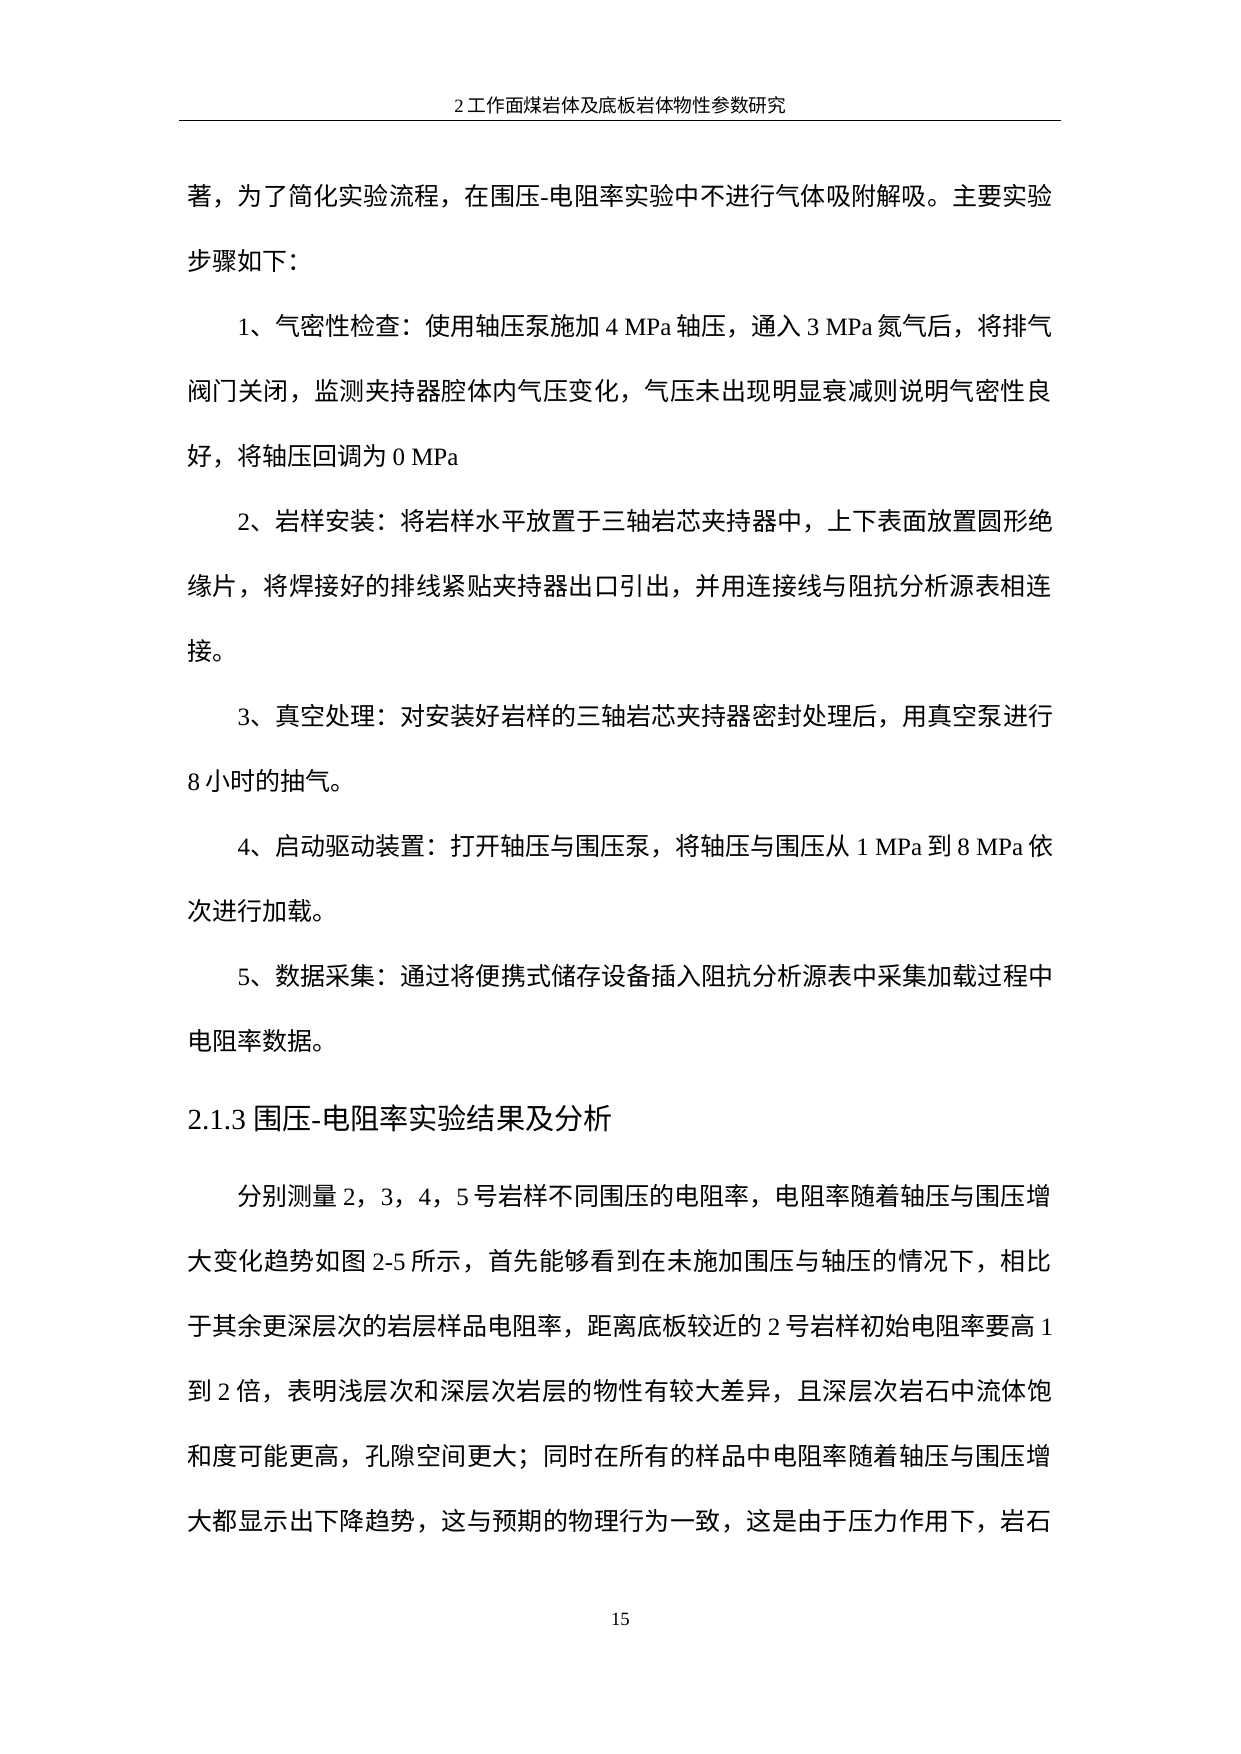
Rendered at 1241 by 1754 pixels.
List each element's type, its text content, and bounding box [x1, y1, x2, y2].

list 围压-电阻率实验结果及分析 [187, 1084, 1053, 1149]
text 4、启动驱动装置：打开轴压与围压泵，将轴压与围压从1 MPa到8 MPa依次进行加载。 [187, 812, 1053, 942]
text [187, 1162, 1053, 1552]
text 5、数据采集：通过将便携式储存设备插入阻抗分析源表中采集加载过程中电阻率数据。 [187, 942, 1053, 1072]
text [187, 162, 1053, 292]
text 2、岩样安装：将岩样水平放置于三轴岩芯夹持器中，上下表面放置圆形绝缘片，将焊接好的排线紧贴夹持器出口引出，并用连接线与阻抗分析源表相连接。 [187, 487, 1053, 682]
text 3、真空处理：对安装好岩样的三轴岩芯夹持器密封处理后，用真空泵进行8小时的抽气。 [187, 682, 1053, 812]
text 1、气密性检查：使用轴压泵施加4 MPa轴压，通入3 MPa氮气后，将排气阀门关闭，监测夹持器腔体内气压变化，气压未出现明显衰减则说明气密性良好，将轴压回调为0 MPa [187, 292, 1053, 487]
